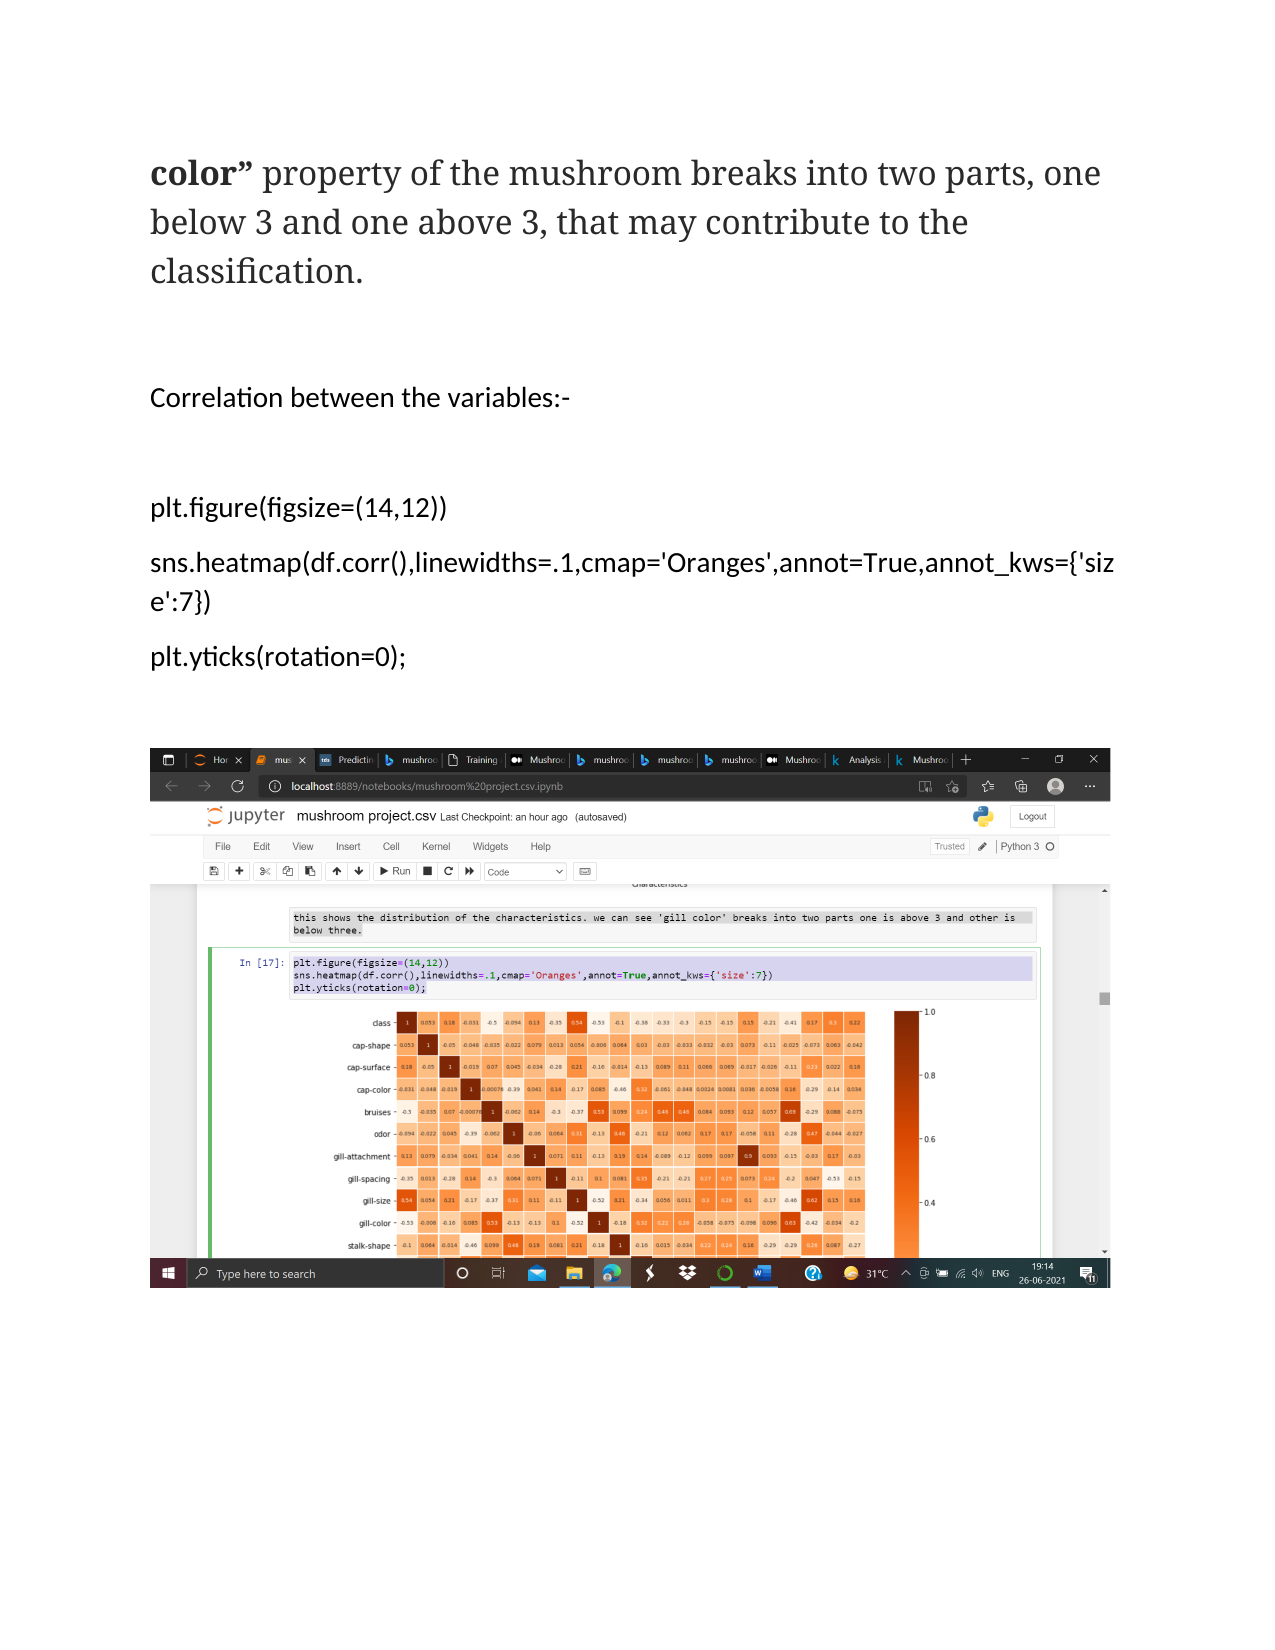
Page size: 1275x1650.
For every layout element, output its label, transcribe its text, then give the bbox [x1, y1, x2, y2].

text plt.figure(figsize=(14,12)) [150, 489, 1125, 525]
text sns.heatmap(df.corr(),linewidths=.1,cmap='Oranges',annot=True,annot_kws={'size':7}) [150, 544, 1125, 618]
picture [150, 748, 1111, 1288]
text Correlation between the variables:- [150, 379, 1125, 415]
text plt.yticks(rotation=0); [150, 638, 1125, 674]
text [150, 150, 1125, 293]
